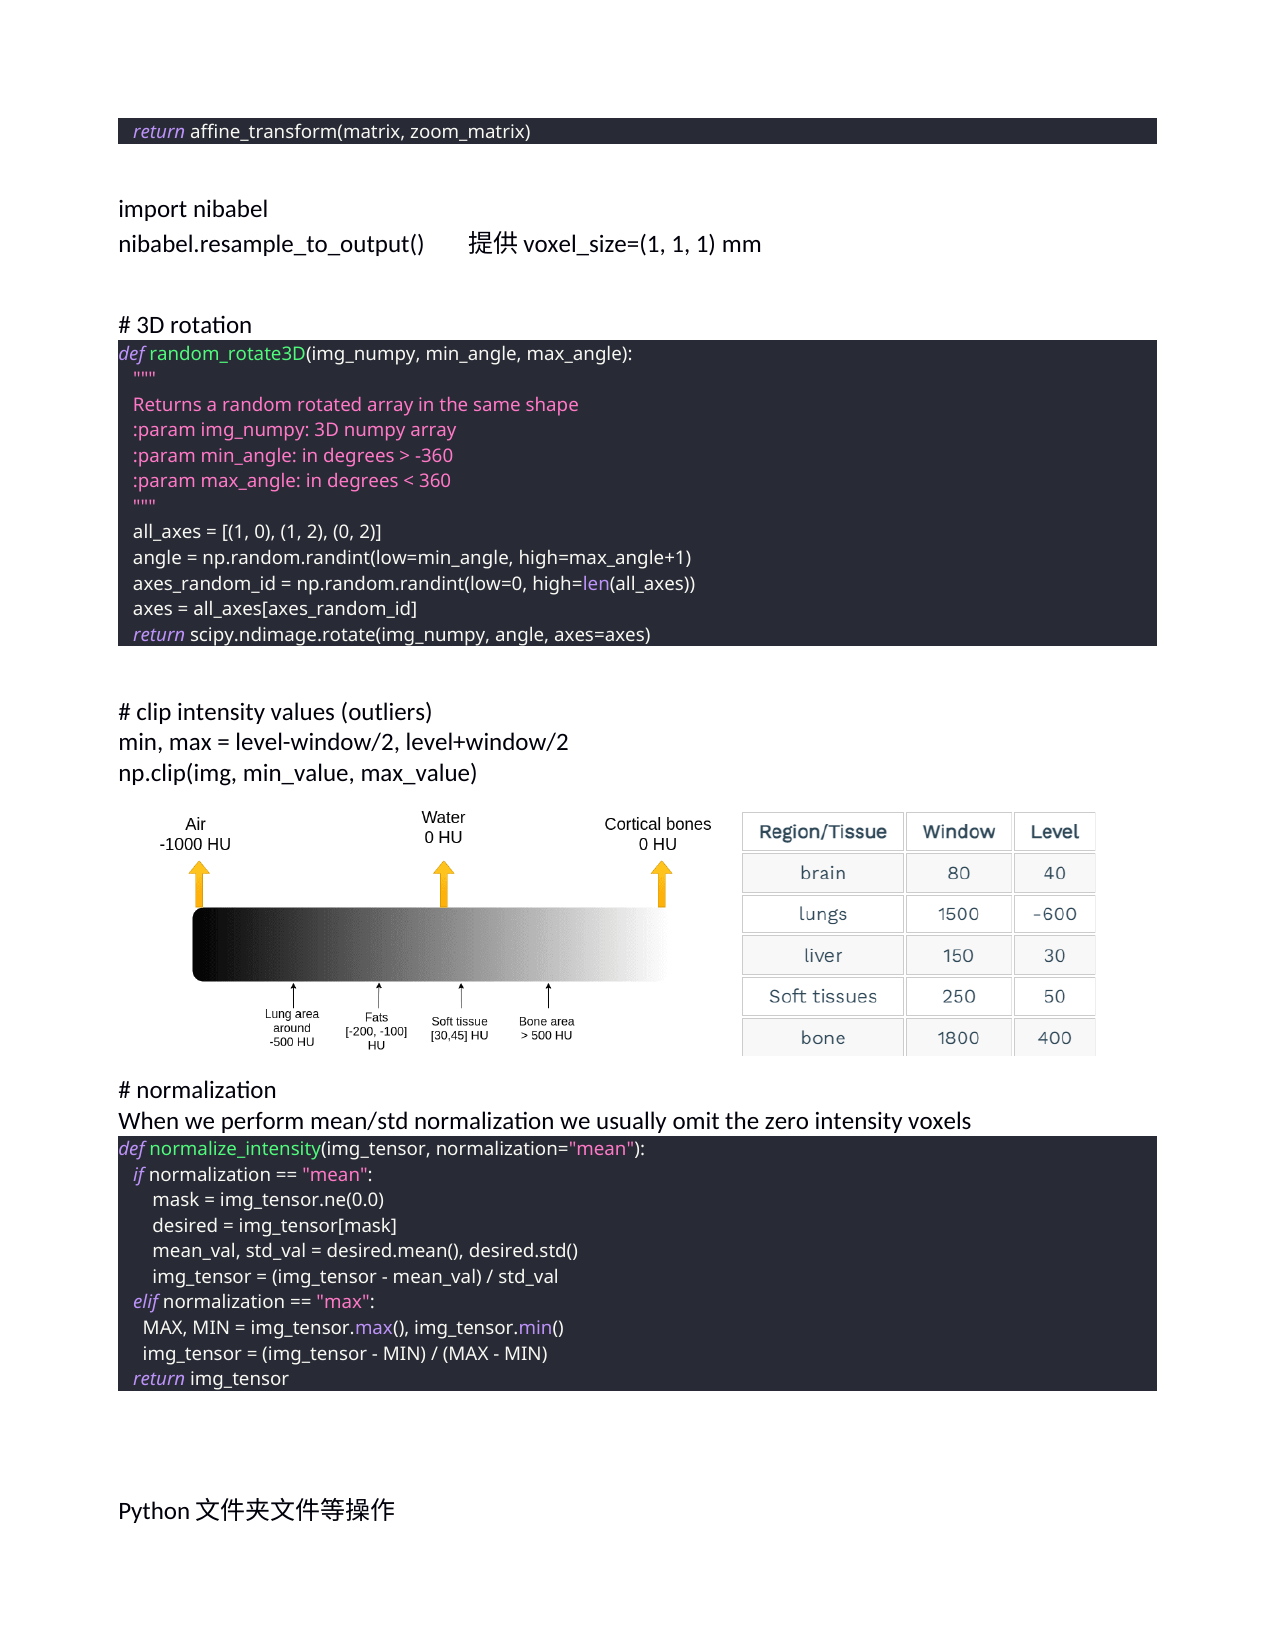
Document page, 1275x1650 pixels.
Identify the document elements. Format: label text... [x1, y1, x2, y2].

text import nibabel [118, 193, 1157, 224]
text mask = img_tensor.ne(0.0) [118, 1187, 1157, 1212]
text def random_rotate3D(img_numpy, min_angle, max_angle): [118, 340, 1157, 366]
text """ [118, 366, 1157, 391]
text """ [118, 493, 1157, 519]
text def normalize_intensity(img_tensor, normalization="mean"): [118, 1136, 1157, 1161]
text if normalization == "mean": [118, 1161, 1157, 1187]
picture [118, 806, 722, 1056]
text axes = all_axes[axes_random_id] [118, 595, 1157, 621]
text # normalization [118, 1075, 1157, 1105]
text return affine_transform(matrix, zoom_matrix) [118, 118, 1157, 144]
text nibabel.resample_to_output() 提供voxel_size=(1, 1, 1) mm [118, 224, 1157, 260]
text MAX, MIN = img_tensor.max(), img_tensor.min() [118, 1314, 1157, 1340]
text angle = np.random.randint(low=min_angle, high=max_angle+1) [118, 544, 1157, 570]
text elif normalization == "max": [118, 1289, 1157, 1314]
text :param img_numpy: 3D numpy array [118, 417, 1157, 442]
picture [740, 808, 1096, 1056]
text np.clip(img, min_value, max_value) [118, 757, 1157, 787]
text # clip intensity values (outliers) [118, 696, 1157, 726]
text axes_random_id = np.random.randint(low=0, high=len(all_axes)) [118, 570, 1157, 595]
text img_tensor = (img_tensor - mean_val) / std_val [118, 1263, 1157, 1289]
text desired = img_tensor[mask] [118, 1212, 1157, 1238]
text When we perform mean/std normalization we usually omit the zero intensity voxels [118, 1105, 1157, 1136]
text # 3D rotation [118, 309, 1157, 340]
text return img_tensor [118, 1365, 1157, 1391]
text return scipy.ndimage.rotate(img_numpy, angle, axes=axes) [118, 621, 1157, 646]
text mean_val, std_val = desired.mean(), desired.std() [118, 1238, 1157, 1263]
text Returns a random rotated array in the same shape [118, 391, 1157, 417]
text img_tensor = (img_tensor - MIN) / (MAX - MIN) [118, 1340, 1157, 1365]
text Python文件夹文件等操作 [118, 1490, 1157, 1526]
text min, max = level-window/2, level+window/2 [118, 726, 1157, 757]
text :param min_angle: in degrees > -360 [118, 442, 1157, 468]
text all_axes = [(1, 0), (1, 2), (0, 2)] [118, 519, 1157, 544]
text :param max_angle: in degrees < 360 [118, 468, 1157, 493]
